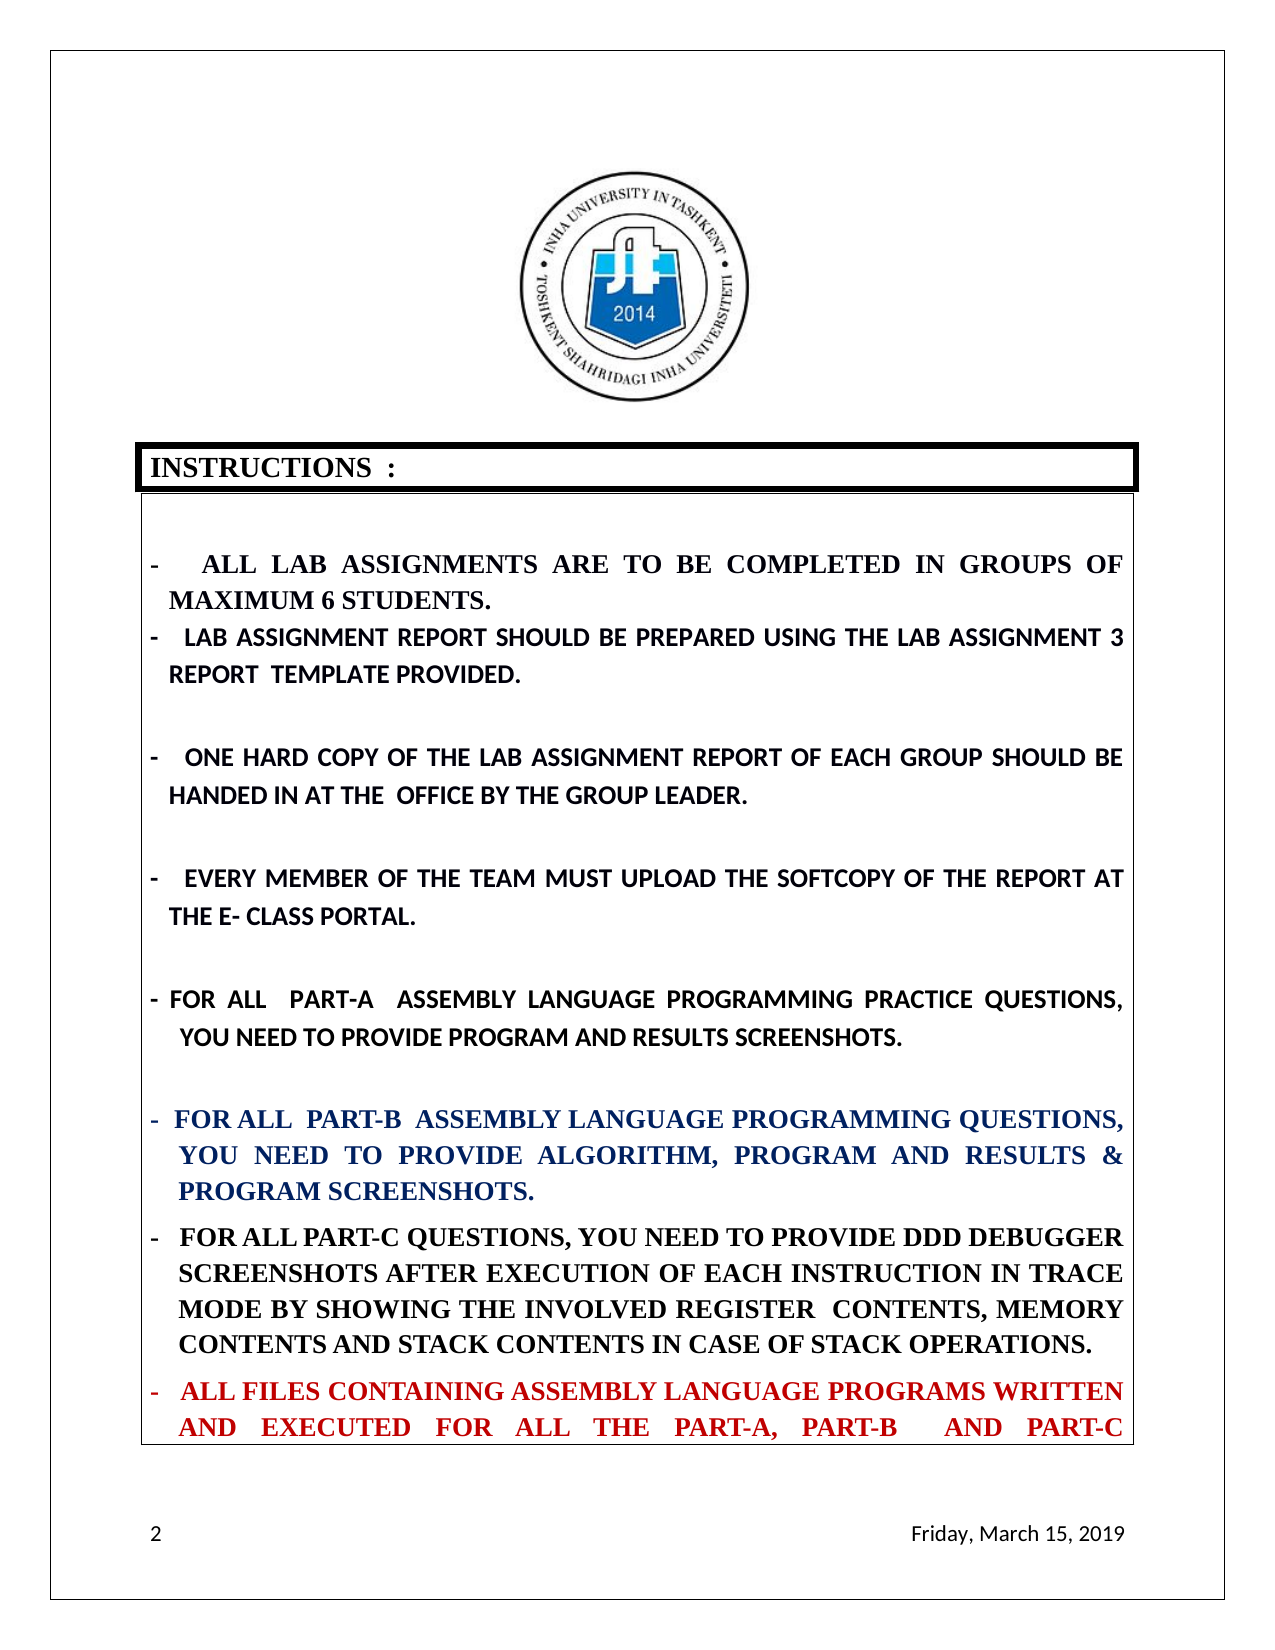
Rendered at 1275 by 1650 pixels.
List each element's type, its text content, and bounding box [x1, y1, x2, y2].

text - FOR ALL PART-C QUESTIONS, YOU NEED TO PROVIDE DDD DEBUGGER SCREENSHOTS AFTER EXECUTION OF EACH INSTRUCTION IN TRACE MODE BY SHOWING THE INVOLVED REGISTER CONTENTS, MEMORY CONTENTS AND STACK CONTENTS IN CASE OF STACK OPERATIONS. [142, 1218, 1133, 1359]
text INSTRUCTIONS : [142, 449, 1133, 486]
text - LAB ASSIGNMENT REPORT SHOULD BE PREPARED USING THE LAB ASSIGNMENT 3 REPORT TEMPLATE PROVIDED. [142, 617, 1133, 691]
text - FOR ALL PART-A ASSEMBLY LANGUAGE PROGRAMMING PRACTICE QUESTIONS, YOU NEED TO PROVIDE PROGRAM AND RESULTS SCREENSHOTS. [142, 979, 1133, 1053]
text - EVERY MEMBER OF THE TEAM MUST UPLOAD THE SOFTCOPY OF THE REPORT AT THE E- CLASS PORTAL. [142, 858, 1133, 932]
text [142, 1372, 1133, 1444]
text - FOR ALL PART-B ASSEMBLY LANGUAGE PROGRAMMING QUESTIONS, YOU NEED TO PROVIDE ALGORITHM, PROGRAM AND RESULTS & PROGRAM SCREENSHOTS. [142, 1100, 1133, 1206]
text - ALL LAB ASSIGNMENTS ARE TO BE COMPLETED IN GROUPS OF MAXIMUM 6 STUDENTS. [150, 548, 1125, 615]
text - ONE HARD COPY OF THE LAB ASSIGNMENT REPORT OF EACH GROUP SHOULD BE HANDED IN AT THE OFFICE BY THE GROUP LEADER. [142, 737, 1133, 812]
